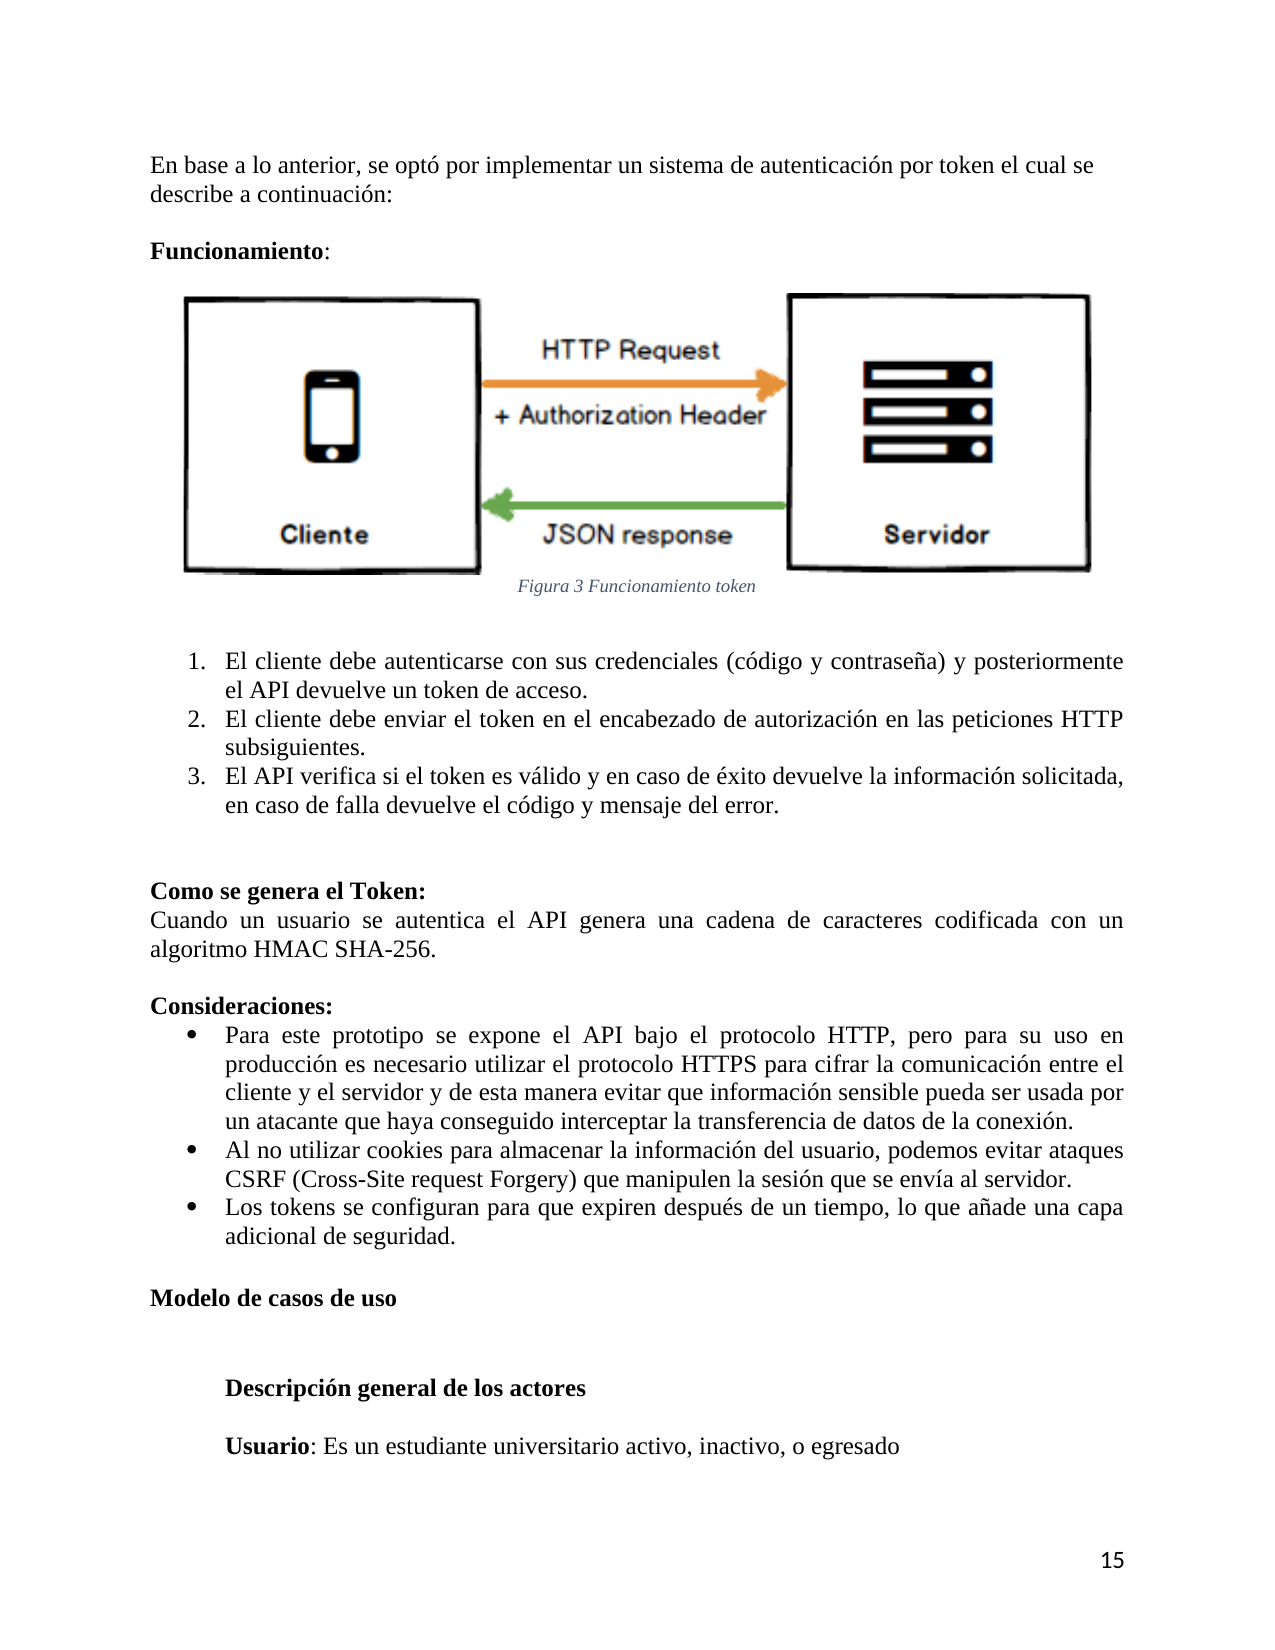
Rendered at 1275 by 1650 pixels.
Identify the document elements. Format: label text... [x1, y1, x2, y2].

text Funcionamiento: [150, 236, 1125, 265]
list El cliente debe autenticarse con sus credenciales (código y contraseña) y posteriormente el API devuelve un token de acceso. [187, 646, 1125, 704]
text En base a lo anterior, se optó por implementar un sistema de autenticación por token el cual se describe a continuación: [150, 150, 1125, 207]
text Figura 3 Funcionamiento token [150, 575, 1125, 597]
list El API verifica si el token es válido y en caso de éxito devuelve la información solicitada, en caso de falla devuelve el código y mensaje del error. [187, 761, 1125, 819]
picture [183, 293, 1092, 575]
text Cuando un usuario se autentica el API genera una cadena de caracteres codificada con un algoritmo HMAC SHA-256. [150, 905, 1125, 962]
text Consideraciones: [150, 991, 1125, 1020]
list Para este prototipo se expone el API bajo el protocolo HTTP, pero para su uso en producción es necesario utilizar el protocolo HTTPS para cifrar la comunicación entre el cliente y el servidor y de esta manera evitar que información sensible pueda ser usada por un atacante que haya conseguido interceptar la transferencia de datos de la conexión. [187, 1020, 1125, 1135]
text Usuario: Es un estudiante universitario activo, inactivo, o egresado [150, 1431, 1125, 1459]
text Como se genera el Token: [150, 876, 1125, 905]
list Al no utilizar cookies para almacenar la información del usuario, podemos evitar ataques CSRF (Cross-Site request Forgery) que manipulen la sesión que se envía al servidor. [187, 1135, 1125, 1192]
subtitle Descripción general de los actores [225, 1373, 1125, 1402]
list El cliente debe enviar el token en el encabezado de autorización en las peticiones HTTP subsiguientes. [187, 704, 1125, 761]
list Los tokens se configuran para que expiren después de un tiempo, lo que añade una capa adicional de seguridad. [187, 1192, 1125, 1250]
subtitle Modelo de casos de uso [150, 1283, 1125, 1312]
